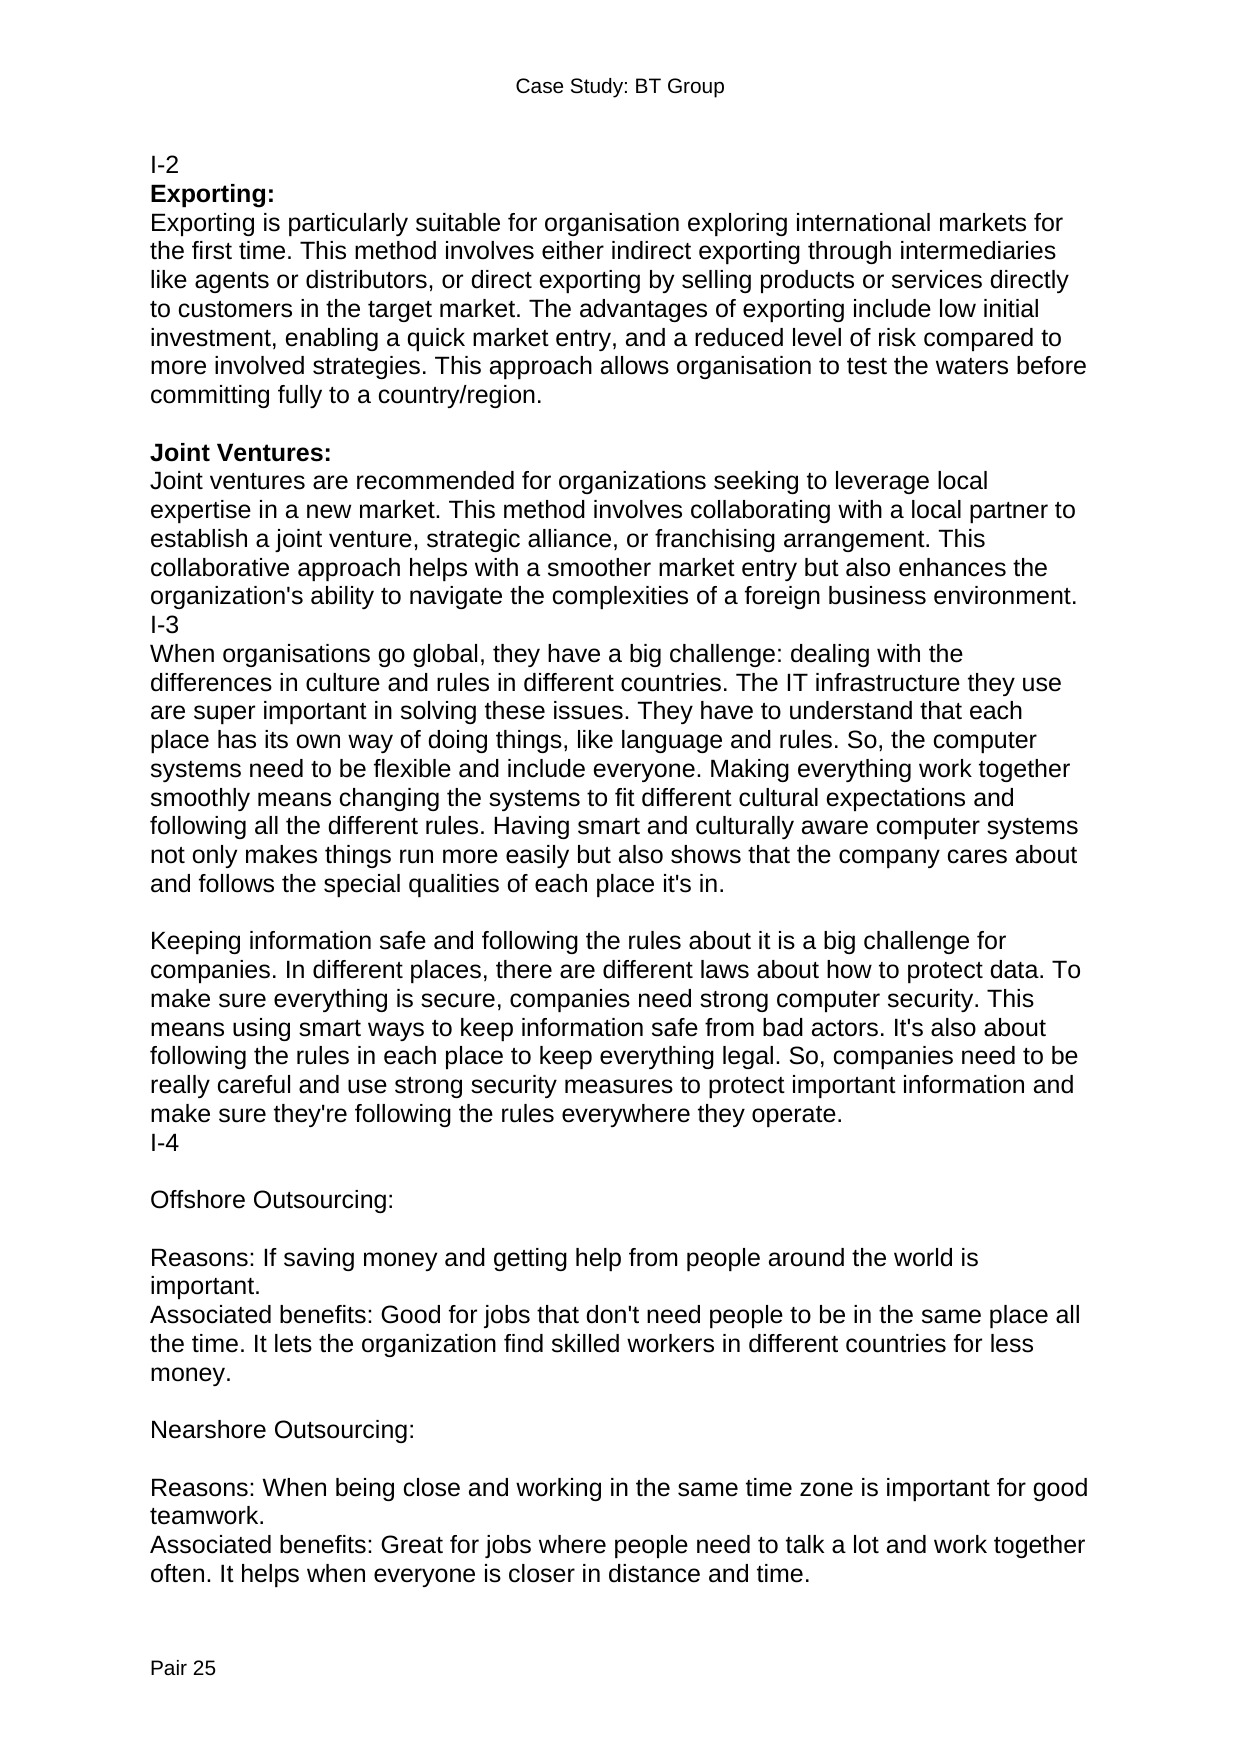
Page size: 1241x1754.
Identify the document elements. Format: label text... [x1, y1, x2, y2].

text I-2 [150, 150, 1090, 179]
text Keeping information safe and following the rules about it is a big challenge for companies. In different places, there are different laws about how to protect data. To make sure everything is secure, companies need strong computer security. This means using smart ways to keep information safe from bad actors. It's also about following the rules in each place to keep everything legal. So, companies need to be really careful and use strong security measures to protect important information and make sure they're following the rules everywhere they operate. [150, 926, 1090, 1127]
text Exporting is particularly suitable for organisation exploring international markets for the first time. This method involves either indirect exporting through intermediaries like agents or distributors, or direct exporting by selling products or services directly to customers in the target market. The advantages of exporting include low initial investment, enabling a quick market entry, and a reduced level of risk compared to more involved strategies. This approach allows organisation to test the waters before committing fully to a country/region. [150, 207, 1090, 409]
text Associated benefits: Good for jobs that don't need people to be in the same place all the time. It lets the organization find skilled workers in different countries for less money. [150, 1300, 1090, 1386]
text Reasons: When being close and working in the same time zone is important for good teamwork. [150, 1472, 1090, 1530]
text Reasons: If saving money and getting help from people around the world is important. [150, 1242, 1090, 1300]
text When organisations go global, they have a big challenge: dealing with the differences in culture and rules in different countries. The IT infrastructure they use are super important in solving these issues. They have to understand that each place has its own way of doing things, like language and rules. So, the computer systems need to be flexible and include everyone. Making everything work together smoothly means changing the systems to fit different cultural expectations and following all the different rules. Having smart and culturally aware computer systems not only makes things run more easily but also shows that the company cares about and follows the special qualities of each place it's in. [150, 639, 1090, 897]
text Joint Ventures: [150, 437, 1090, 466]
text Nearshore Outsourcing: [150, 1415, 1090, 1444]
text Offshore Outsourcing: [150, 1185, 1090, 1214]
text I-3 [150, 610, 1090, 639]
text I-4 [150, 1127, 1090, 1156]
text Associated benefits: Great for jobs where people need to talk a lot and work together often. It helps when everyone is closer in distance and time. [150, 1530, 1090, 1587]
text Exporting: [150, 179, 1090, 207]
text Joint ventures are recommended for organizations seeking to leverage local expertise in a new market. This method involves collaborating with a local partner to establish a joint venture, strategic alliance, or franchising arrangement. This collaborative approach helps with a smoother market entry but also enhances the organization's ability to navigate the complexities of a foreign business environment. [150, 466, 1090, 610]
